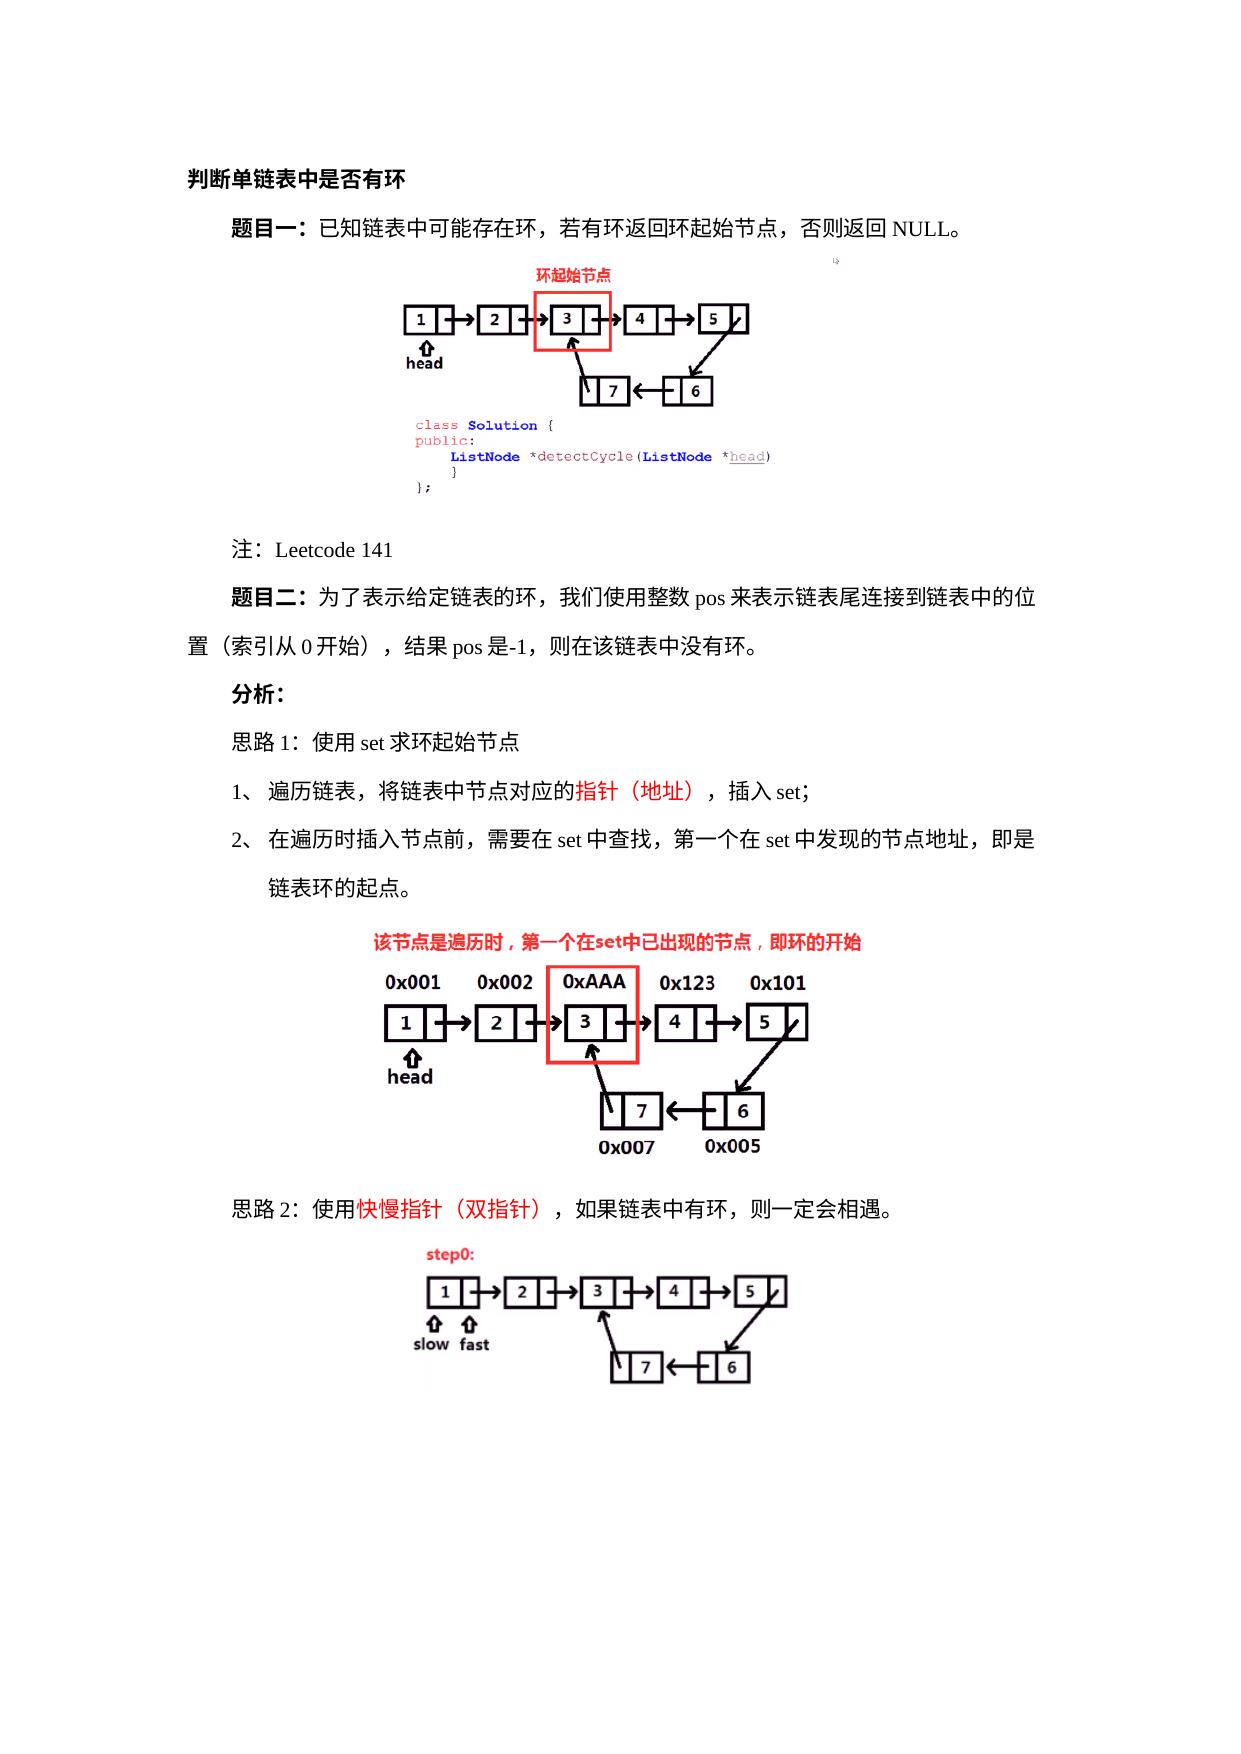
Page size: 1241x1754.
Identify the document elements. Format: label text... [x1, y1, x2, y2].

text 思路2：使用快慢指针（双指针），如果链表中有环，则一定会相遇。 [187, 1191, 1053, 1224]
text 注：Leetcode 141 [187, 531, 1053, 564]
picture [365, 918, 875, 1166]
list 在遍历时插入节点前，需要在set中查找，第一个在set中发现的节点地址，即是链表环的起点。 [231, 822, 1053, 903]
text 题目二：为了表示给定链表的环，我们使用整数pos来表示链表尾连接到链表中的位置（索引从0开始），结果pos是-1，则在该链表中没有环。 [187, 579, 1053, 661]
picture [383, 258, 857, 504]
text 思路1：使用set求环起始节点 [187, 725, 1053, 757]
list 遍历链表，将链表中节点对应的指针（地址），插入set； [231, 773, 1053, 806]
picture [410, 1239, 830, 1396]
text 题目一：已知链表中可能存在环，若有环返回环起始节点，否则返回NULL。 [187, 210, 1053, 243]
text 分析： [187, 677, 1053, 709]
subtitle 判断单链表中是否有环 [187, 162, 1053, 194]
